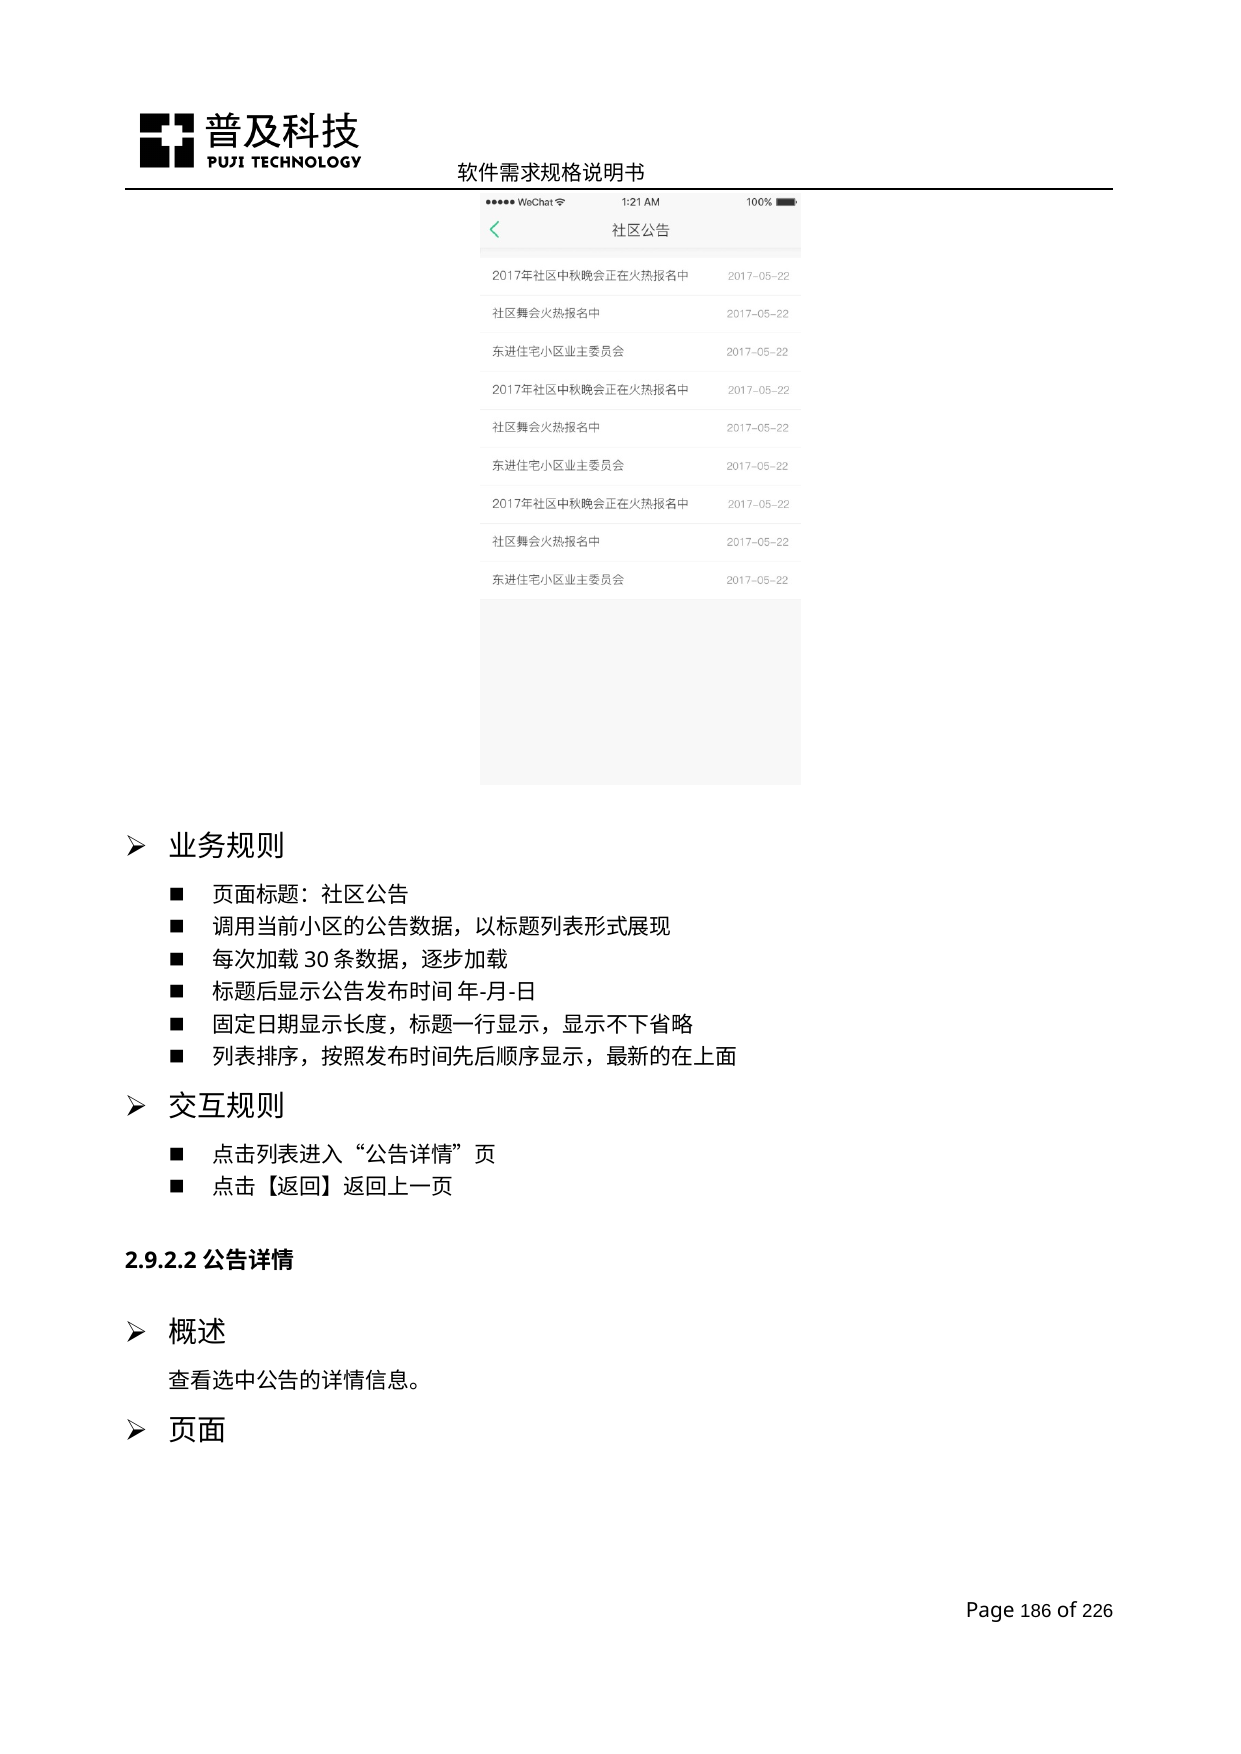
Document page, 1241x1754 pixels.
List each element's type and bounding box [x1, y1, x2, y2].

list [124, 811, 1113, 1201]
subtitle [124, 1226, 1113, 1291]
picture [480, 193, 801, 785]
picture [124, 103, 365, 180]
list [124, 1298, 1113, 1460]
